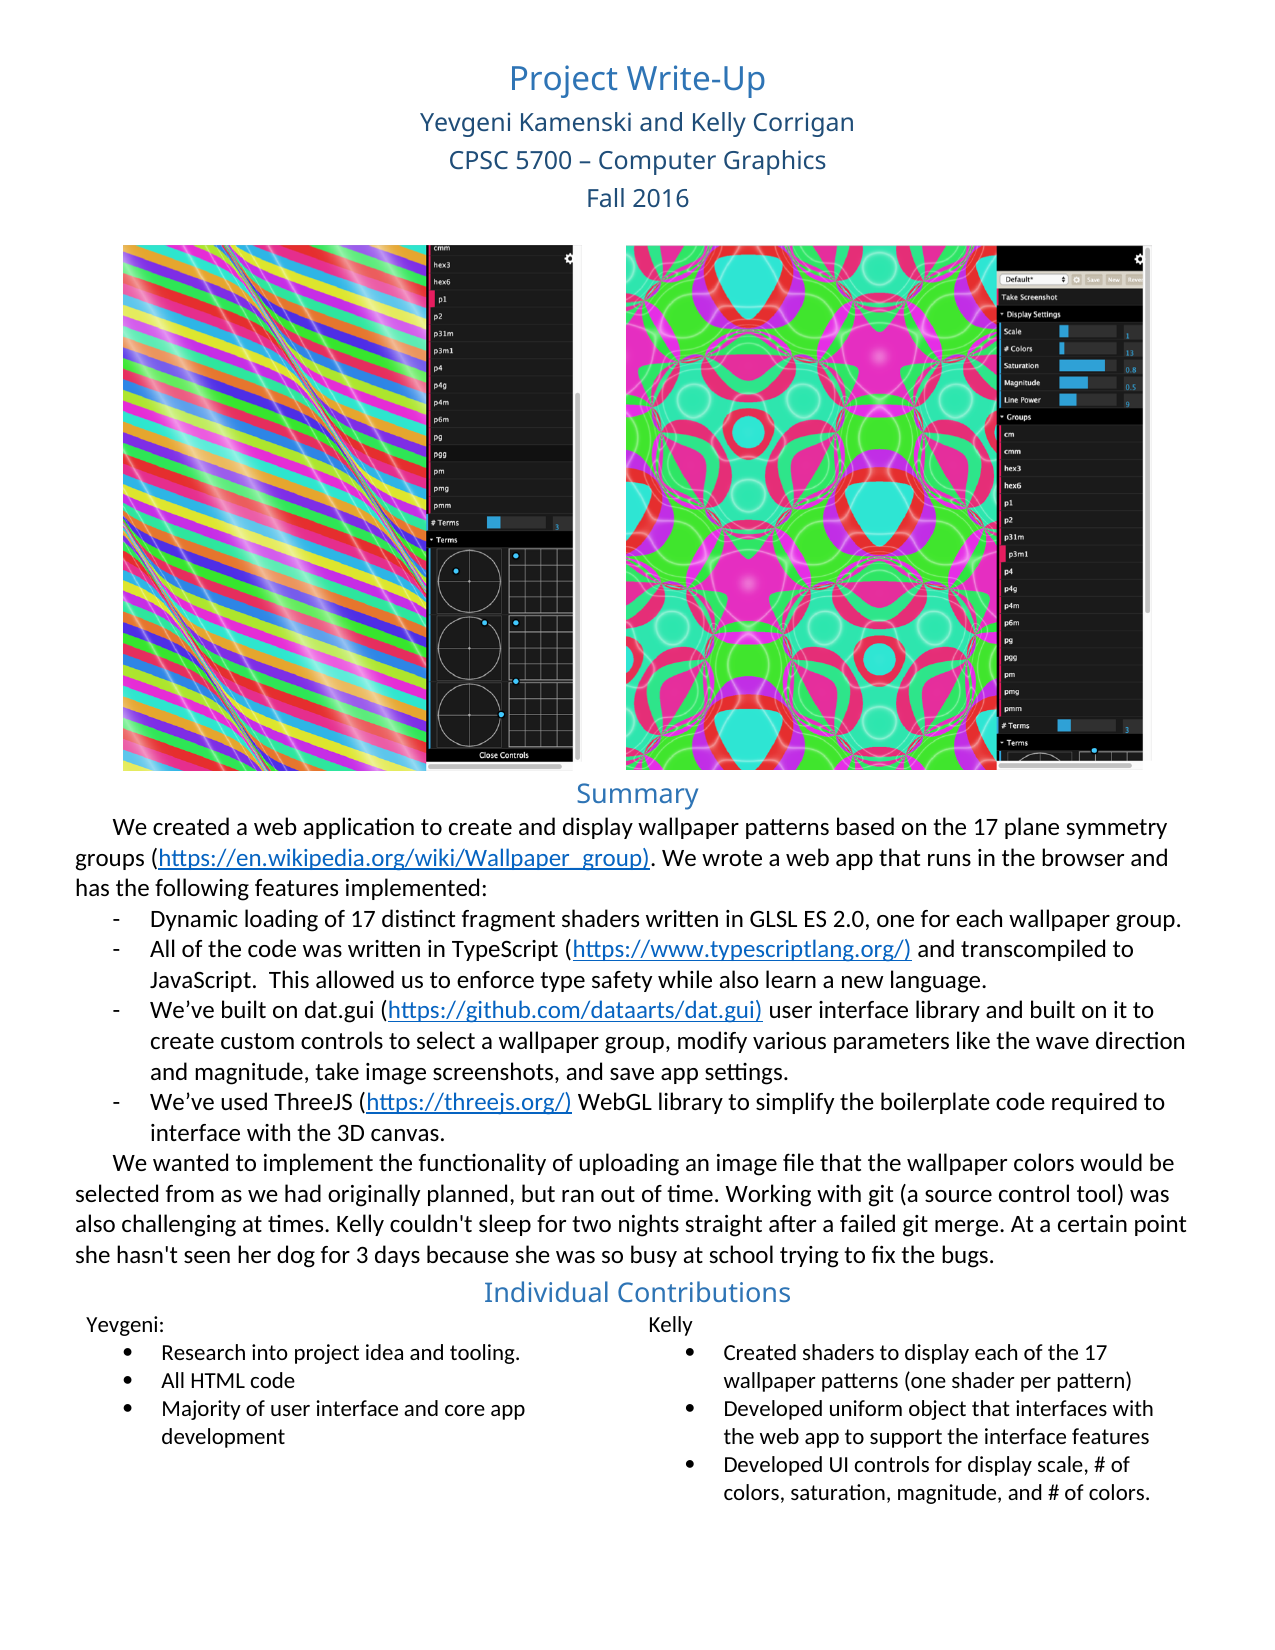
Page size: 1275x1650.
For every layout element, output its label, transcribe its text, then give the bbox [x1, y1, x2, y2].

picture [626, 245, 1152, 770]
picture [123, 245, 582, 771]
subtitle Individual Contributions [75, 1273, 1200, 1310]
list Dynamic loading of 17 distinct fragment shaders written in GLSL ES 2.0, one for each wallpaper group. [112, 903, 1200, 934]
table_header Kelly Created shaders to display each of the 17 wallpaper patterns (one shader per pattern) Developed uniform object that interfaces with the web app to support the interface features Developed UI controls for display scale, # of colors, saturation, magnitude, and # of colors. [637, 1310, 1199, 1507]
list All of the code was written in TypeScript (https://www.typescriptlang.org/) and transcompiled to JavaScript. This allowed us to enforce type safety while also learn a new language. [112, 934, 1200, 995]
list We’ve built on dat.gui (https://github.com/dataarts/dat.gui) user interface library and built on it to create custom controls to select a wallpaper group, modify various parameters like the wave direction and magnitude, take image screenshots, and save app settings. [112, 995, 1200, 1086]
text We created a web application to create and display wallpaper patterns based on the 17 plane symmetry groups (https://en.wikipedia.org/wiki/Wallpaper_group). We wrote a web app that runs in the browser and has the following features implemented: [75, 812, 1200, 903]
table_header Yevgeni: Research into project idea and tooling. All HTML code Majority of user interface and core app development [75, 1310, 637, 1507]
list We’ve used ThreeJS (https://threejs.org/) WebGL library to simplify the boilerplate code required to interface with the 3D canvas. [112, 1086, 1200, 1147]
text We wanted to implement the functionality of uploading an image file that the wallpaper colors would be selected from as we had originally planned, but ran out of time. Working with git (a source control tool) was also challenging at times. Kelly couldn't sleep for two nights straight after a failed git merge. At a certain point she hasn't seen her dog for 3 days because she was so busy at school trying to fix the bugs. [75, 1147, 1200, 1269]
